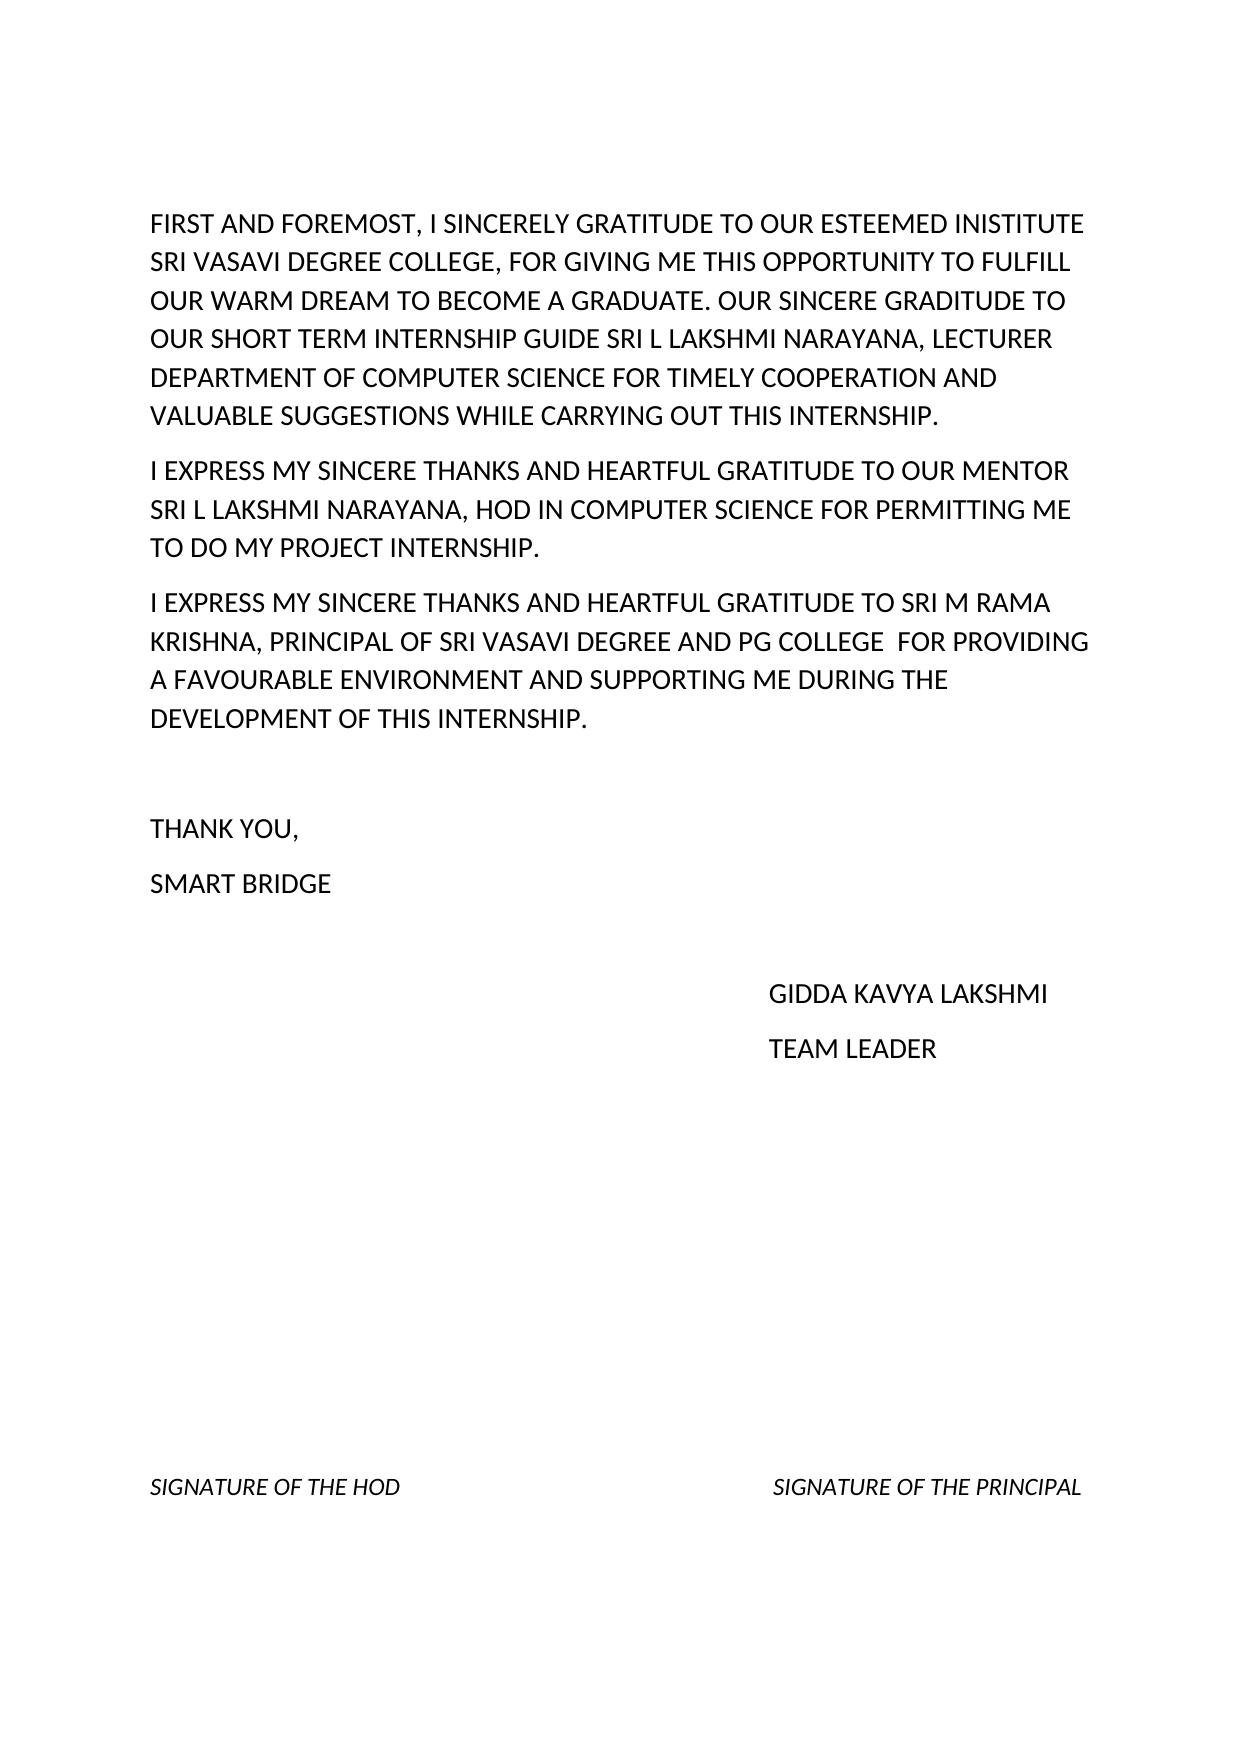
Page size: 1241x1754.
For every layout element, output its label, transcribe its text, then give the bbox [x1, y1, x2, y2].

text TEAM LEADER [150, 1030, 1090, 1066]
text SMART BRIDGE [150, 865, 1090, 901]
text GIDDA KAVYA LAKSHMI [150, 975, 1090, 1011]
text SIGNATURE OF THE HOD SIGNATURE OF THE PRINCIPAL [150, 1471, 1090, 1502]
text I EXPRESS MY SINCERE THANKS AND HEARTFUL GRATITUDE TO OUR MENTOR SRI L LAKSHMI NARAYANA, HOD IN COMPUTER SCIENCE FOR PERMITTING ME TO DO MY PROJECT INTERNSHIP. [150, 452, 1090, 565]
text THANK YOU, [150, 810, 1090, 846]
text FIRST AND FOREMOST, I SINCERELY GRATITUDE TO OUR ESTEEMED INISTITUTE SRI VASAVI DEGREE COLLEGE, FOR GIVING ME THIS OPPORTUNITY TO FULFILL OUR WARM DREAM TO BECOME A GRADUATE. OUR SINCERE GRADITUDE TO OUR SHORT TERM INTERNSHIP GUIDE SRI L LAKSHMI NARAYANA, LECTURER DEPARTMENT OF COMPUTER SCIENCE FOR TIMELY COOPERATION AND VALUABLE SUGGESTIONS WHILE CARRYING OUT THIS INTERNSHIP. [150, 205, 1090, 433]
text I EXPRESS MY SINCERE THANKS AND HEARTFUL GRATITUDE TO SRI M RAMA KRISHNA, PRINCIPAL OF SRI VASAVI DEGREE AND PG COLLEGE FOR PROVIDING A FAVOURABLE ENVIRONMENT AND SUPPORTING ME DURING THE DEVELOPMENT OF THIS INTERNSHIP. [150, 584, 1090, 735]
